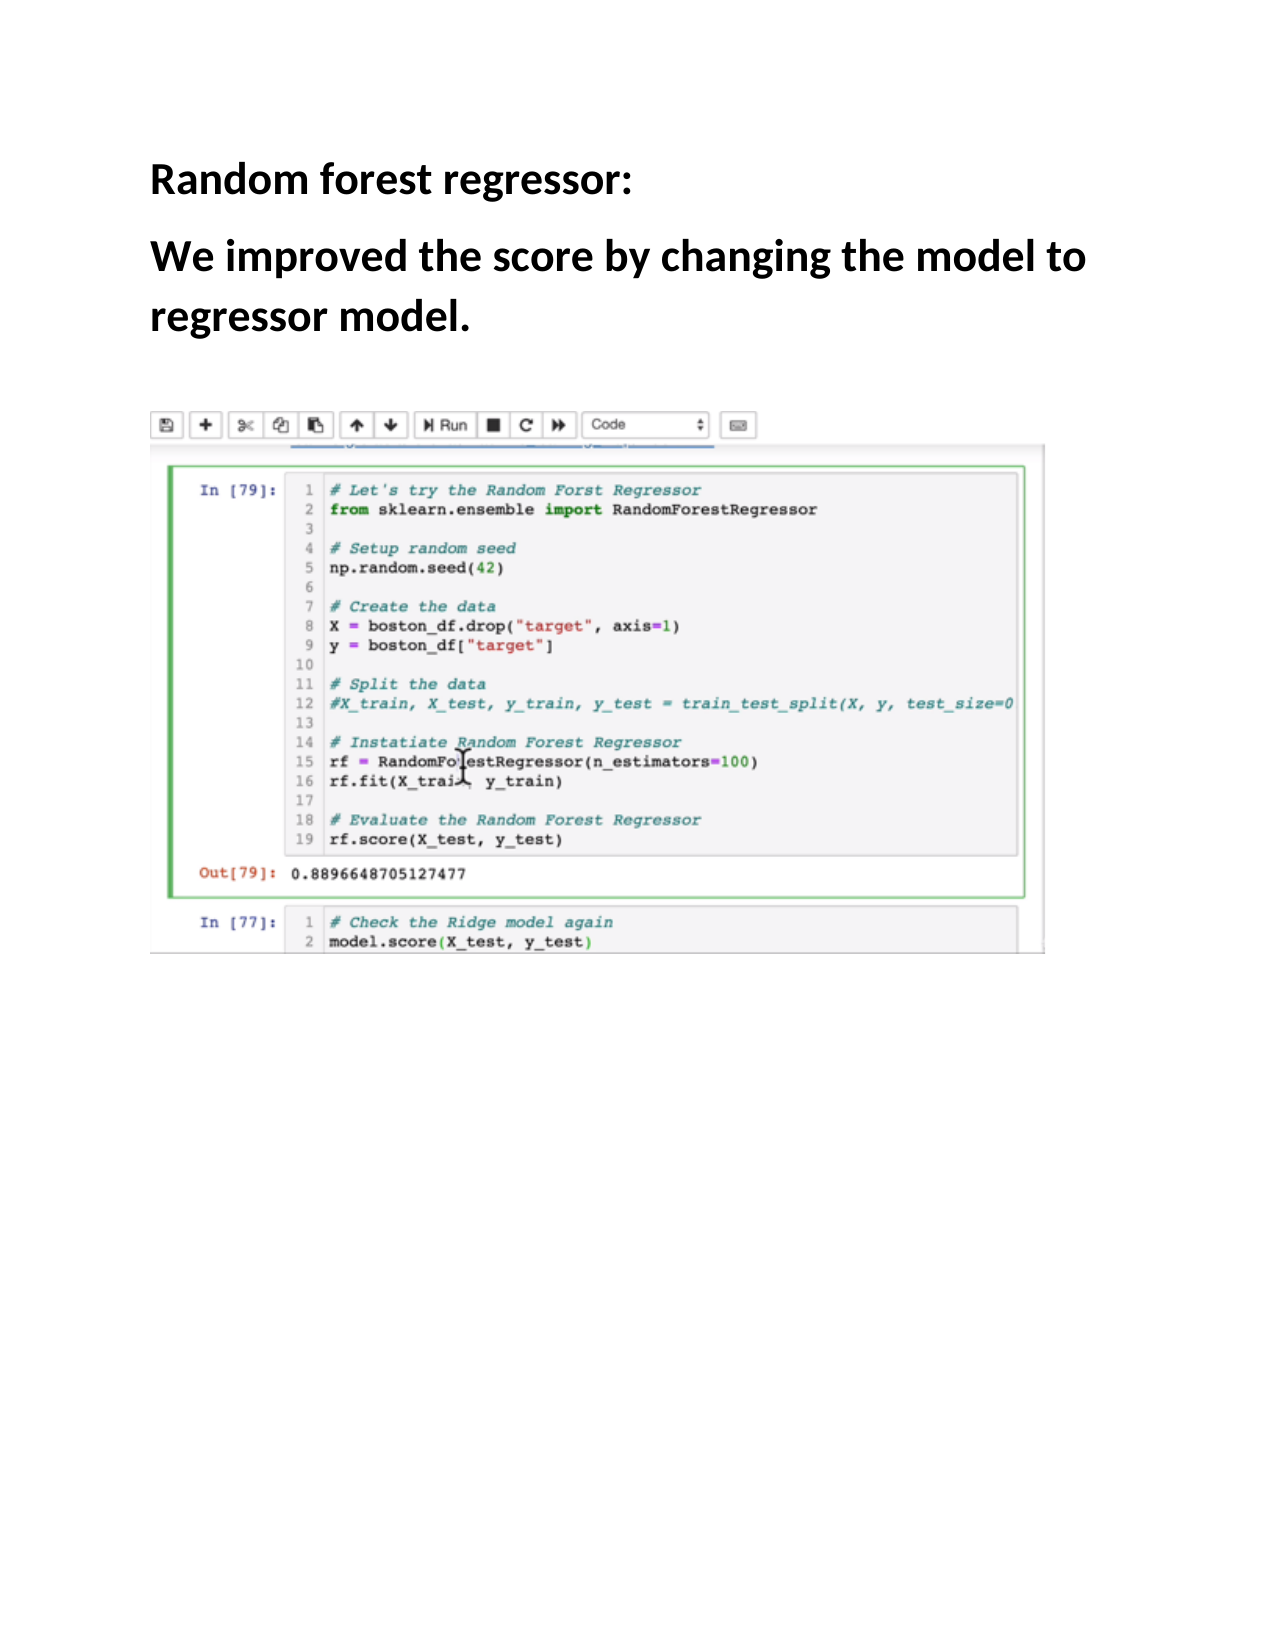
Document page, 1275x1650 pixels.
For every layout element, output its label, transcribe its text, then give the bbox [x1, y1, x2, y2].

picture [150, 411, 1046, 954]
text Random forest regressor: [150, 150, 1125, 206]
text We improved the score by changing the model to regressor model. [150, 227, 1125, 343]
